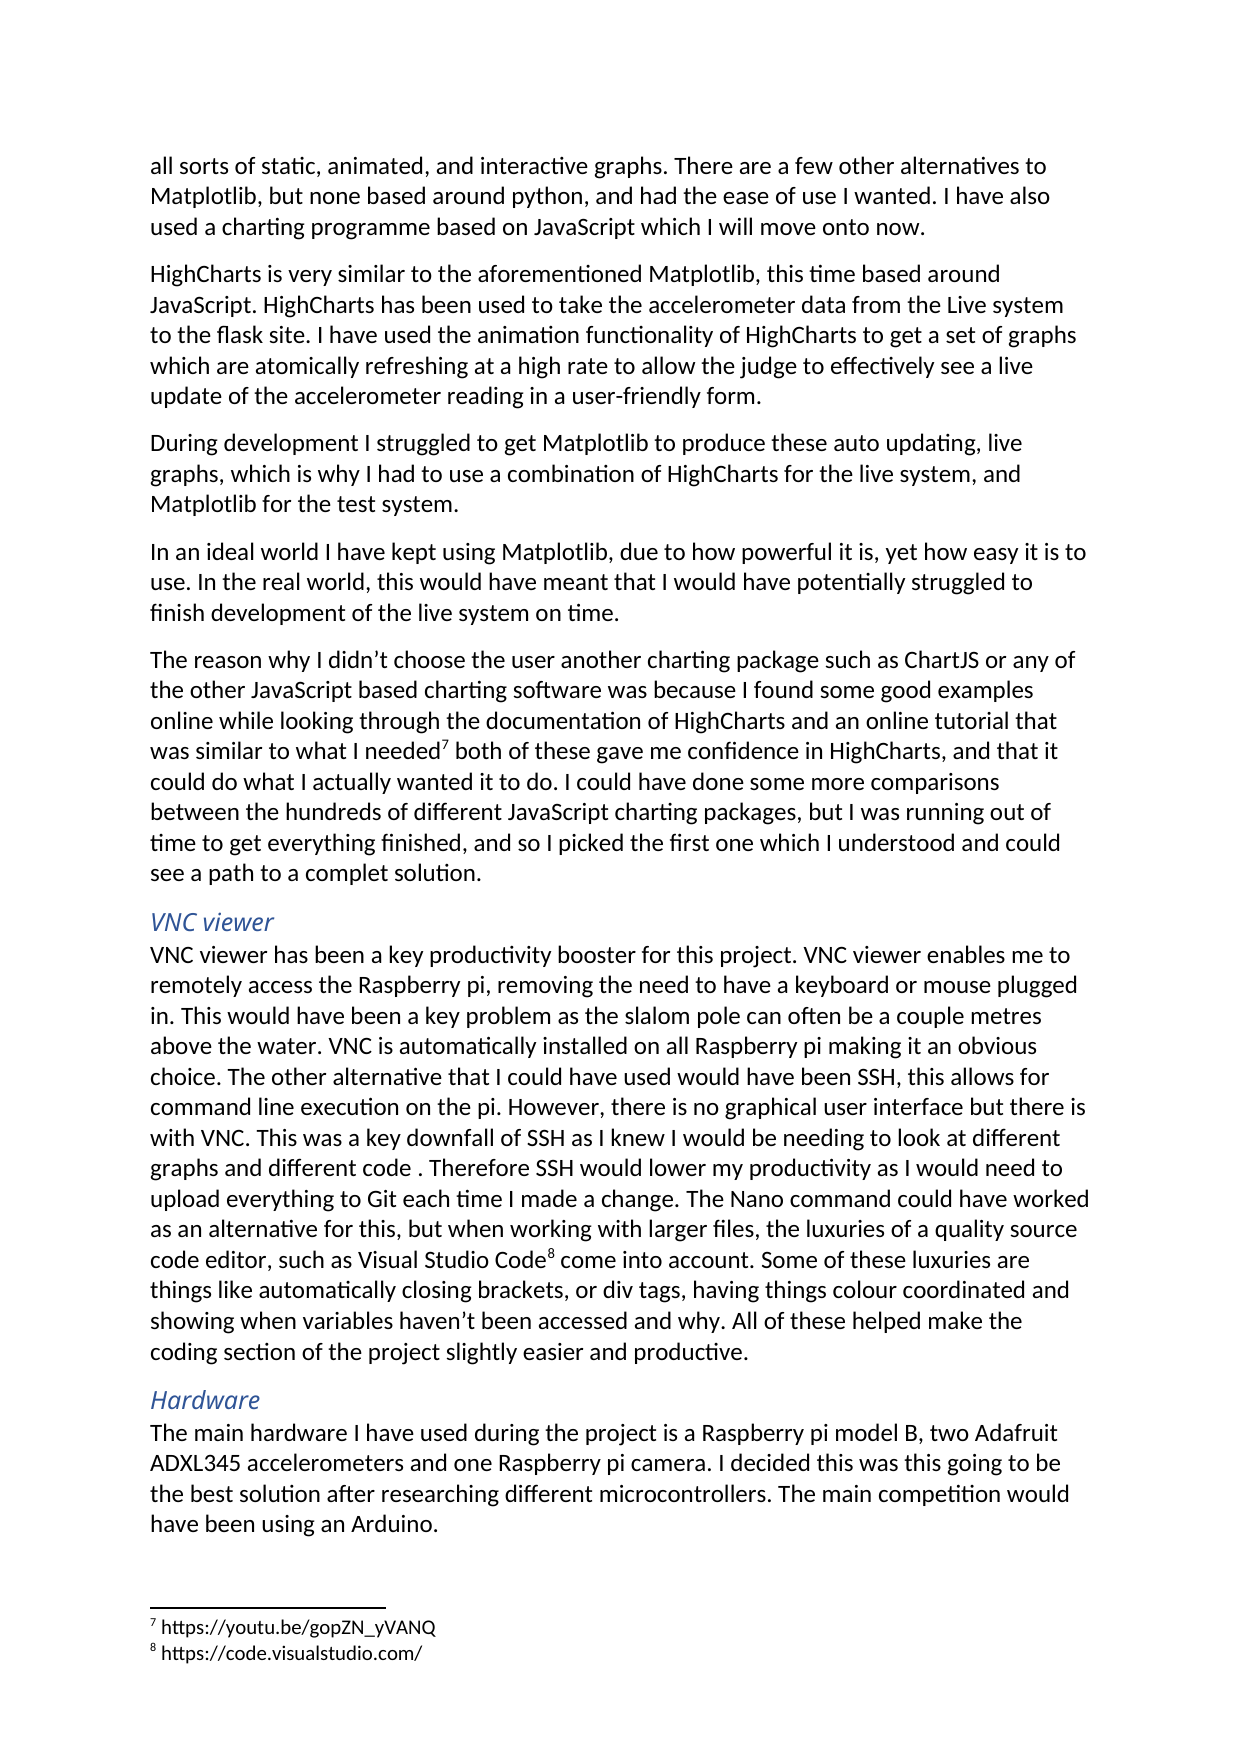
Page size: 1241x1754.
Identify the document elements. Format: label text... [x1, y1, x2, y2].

text During development I struggled to get Matplotlib to produce these auto updating, live graphs, which is why I had to use a combination of HighCharts for the live system, and Matplotlib for the test system. [150, 427, 1090, 519]
text VNC viewer has been a key productivity booster for this project. VNC viewer enables me to remotely access the Raspberry pi, removing the need to have a keyboard or mouse plugged in. This would have been a key problem as the slalom pole can often be a couple metres above the water. VNC is automatically installed on all Raspberry pi making it an obvious choice. The other alternative that I could have used would have been SSH, this allows for command line execution on the pi. However, there is no graphical user interface but there is with VNC. This was a key downfall of SSH as I knew I would be needing to look at different graphs and different code . Therefore SSH would lower my productivity as I would need to upload everything to Git each time I made a change. The Nano command could have worked as an alternative for this, but when working with larger files, the luxuries of a quality source code editor, such as Visual Studio Code come into account. Some of these luxuries are things like automatically closing brackets, or div tags, having things colour coordinated and showing when variables haven’t been accessed and why. All of these helped make the coding section of the project slightly easier and productive. [150, 939, 1090, 1366]
subtitle Hardware [150, 1383, 1090, 1417]
text The main hardware I have used during the project is a Raspberry pi model B, two Adafruit ADXL345 accelerometers and one Raspberry pi camera. I decided this was this going to be the best solution after researching different microcontrollers. The main competition would have been using an Arduino. [150, 1417, 1090, 1539]
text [150, 150, 1090, 242]
text The reason why I didn’t choose the user another charting package such as ChartJS or any of the other JavaScript based charting software was because I found some good examples online while looking through the documentation of HighCharts and an online tutorial that was similar to what I needed both of these gave me confidence in HighCharts, and that it could do what I actually wanted it to do. I could have done some more comparisons between the hundreds of different JavaScript charting packages, but I was running out of time to get everything finished, and so I picked the first one which I understood and could see a path to a complet solution. [150, 644, 1090, 888]
text In an ideal world I have kept using Matplotlib, due to how powerful it is, yet how easy it is to use. In the real world, this would have meant that I would have potentially struggled to finish development of the live system on time. [150, 536, 1090, 627]
text HighCharts is very similar to the aforementioned Matplotlib, this time based around JavaScript. HighCharts has been used to take the accelerometer data from the Live system to the flask site. I have used the animation functionality of HighCharts to get a set of graphs which are atomically refreshing at a high rate to allow the judge to effectively see a live update of the accelerometer reading in a user-friendly form. [150, 258, 1090, 411]
subtitle VNC viewer [150, 905, 1090, 939]
